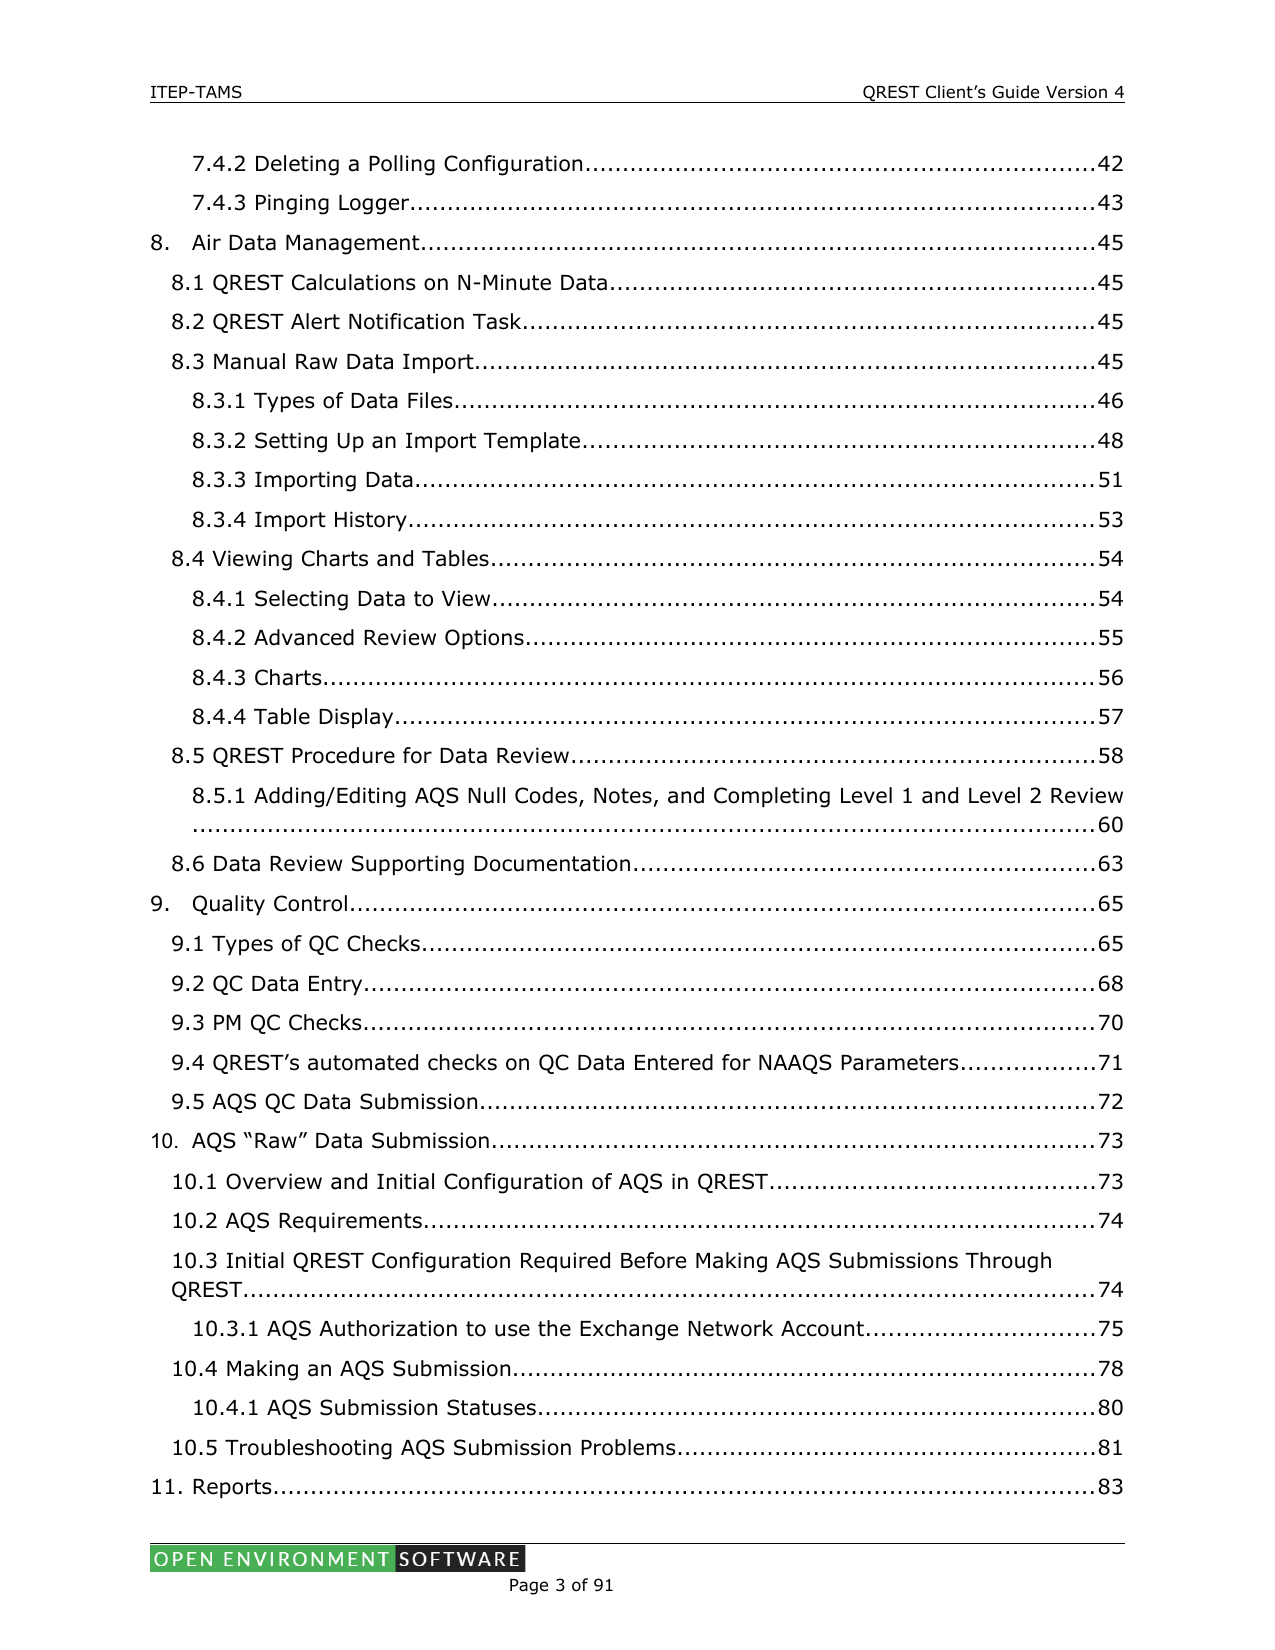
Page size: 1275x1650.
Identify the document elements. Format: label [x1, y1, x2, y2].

picture [150, 1545, 526, 1572]
